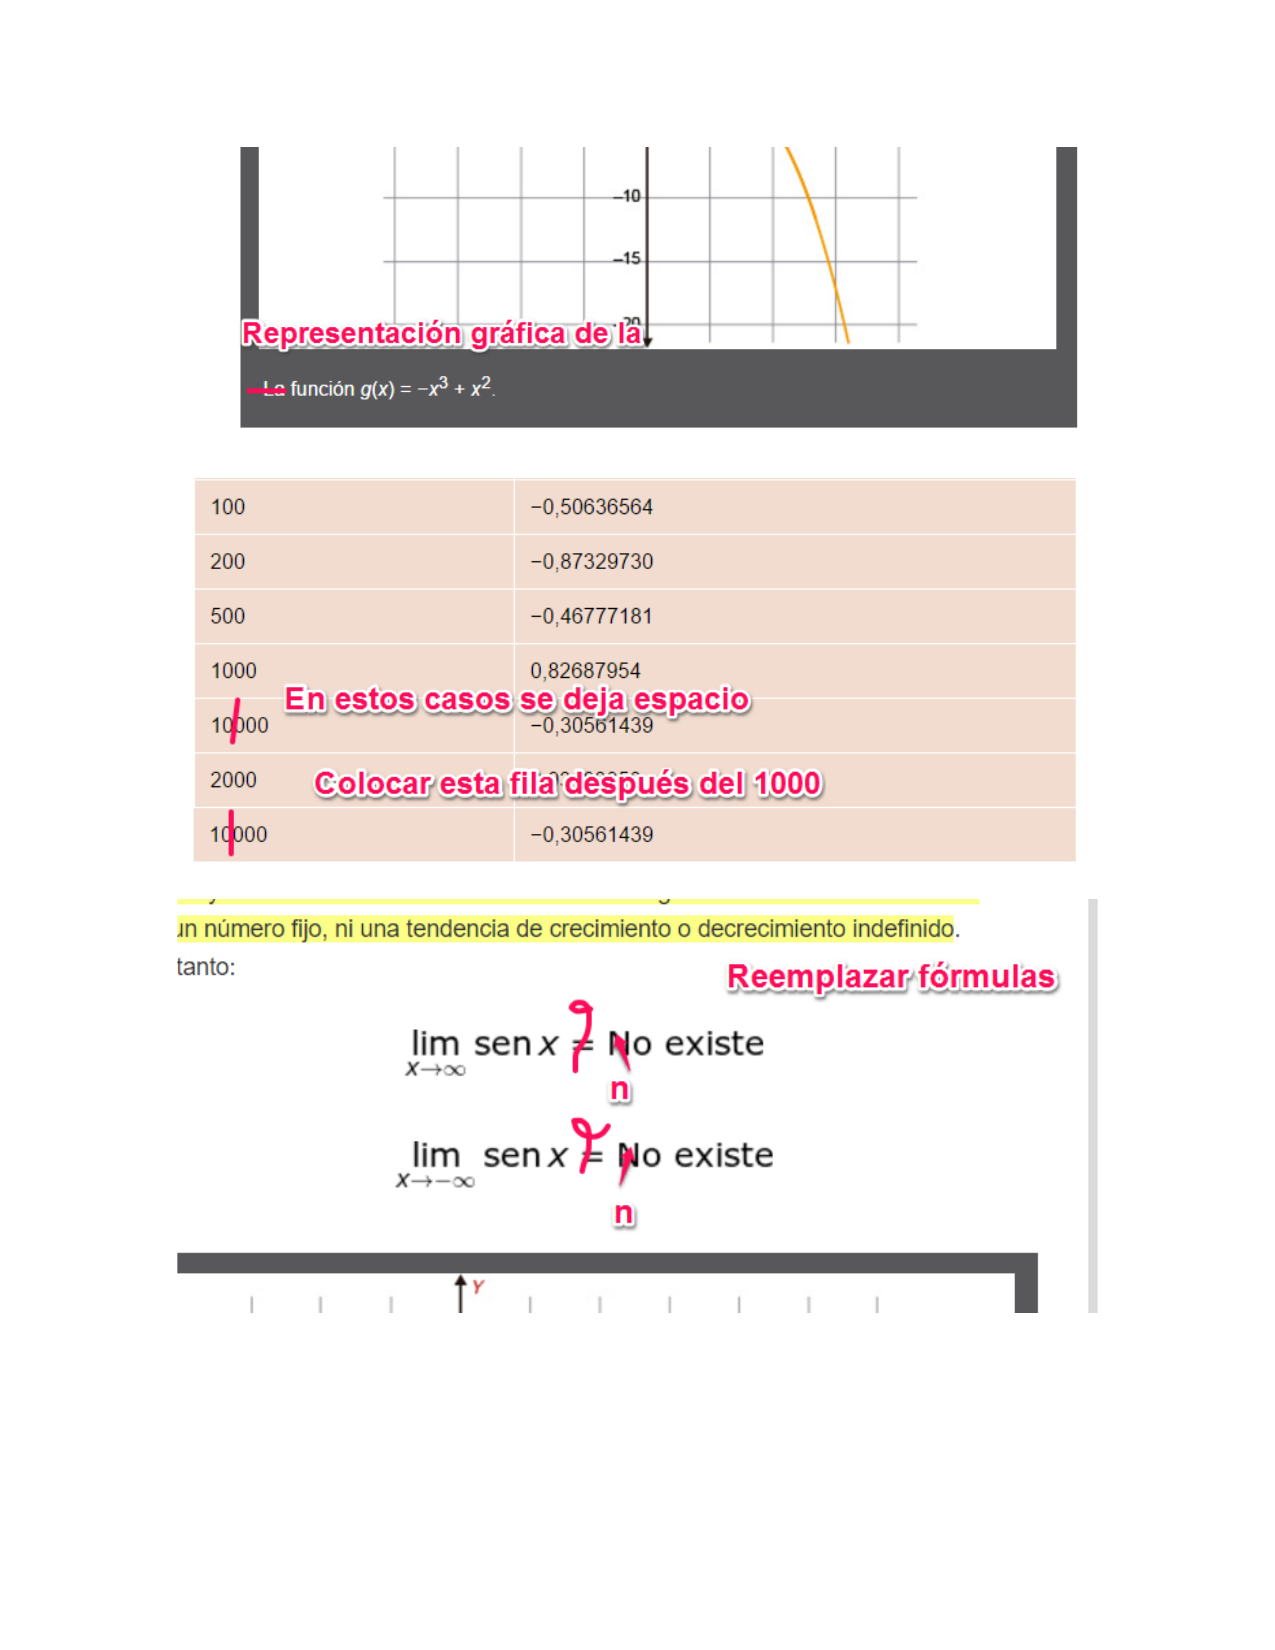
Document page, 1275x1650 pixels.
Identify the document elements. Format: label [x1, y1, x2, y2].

picture [177, 899, 1098, 1313]
picture [177, 478, 1098, 872]
picture [177, 147, 1098, 451]
